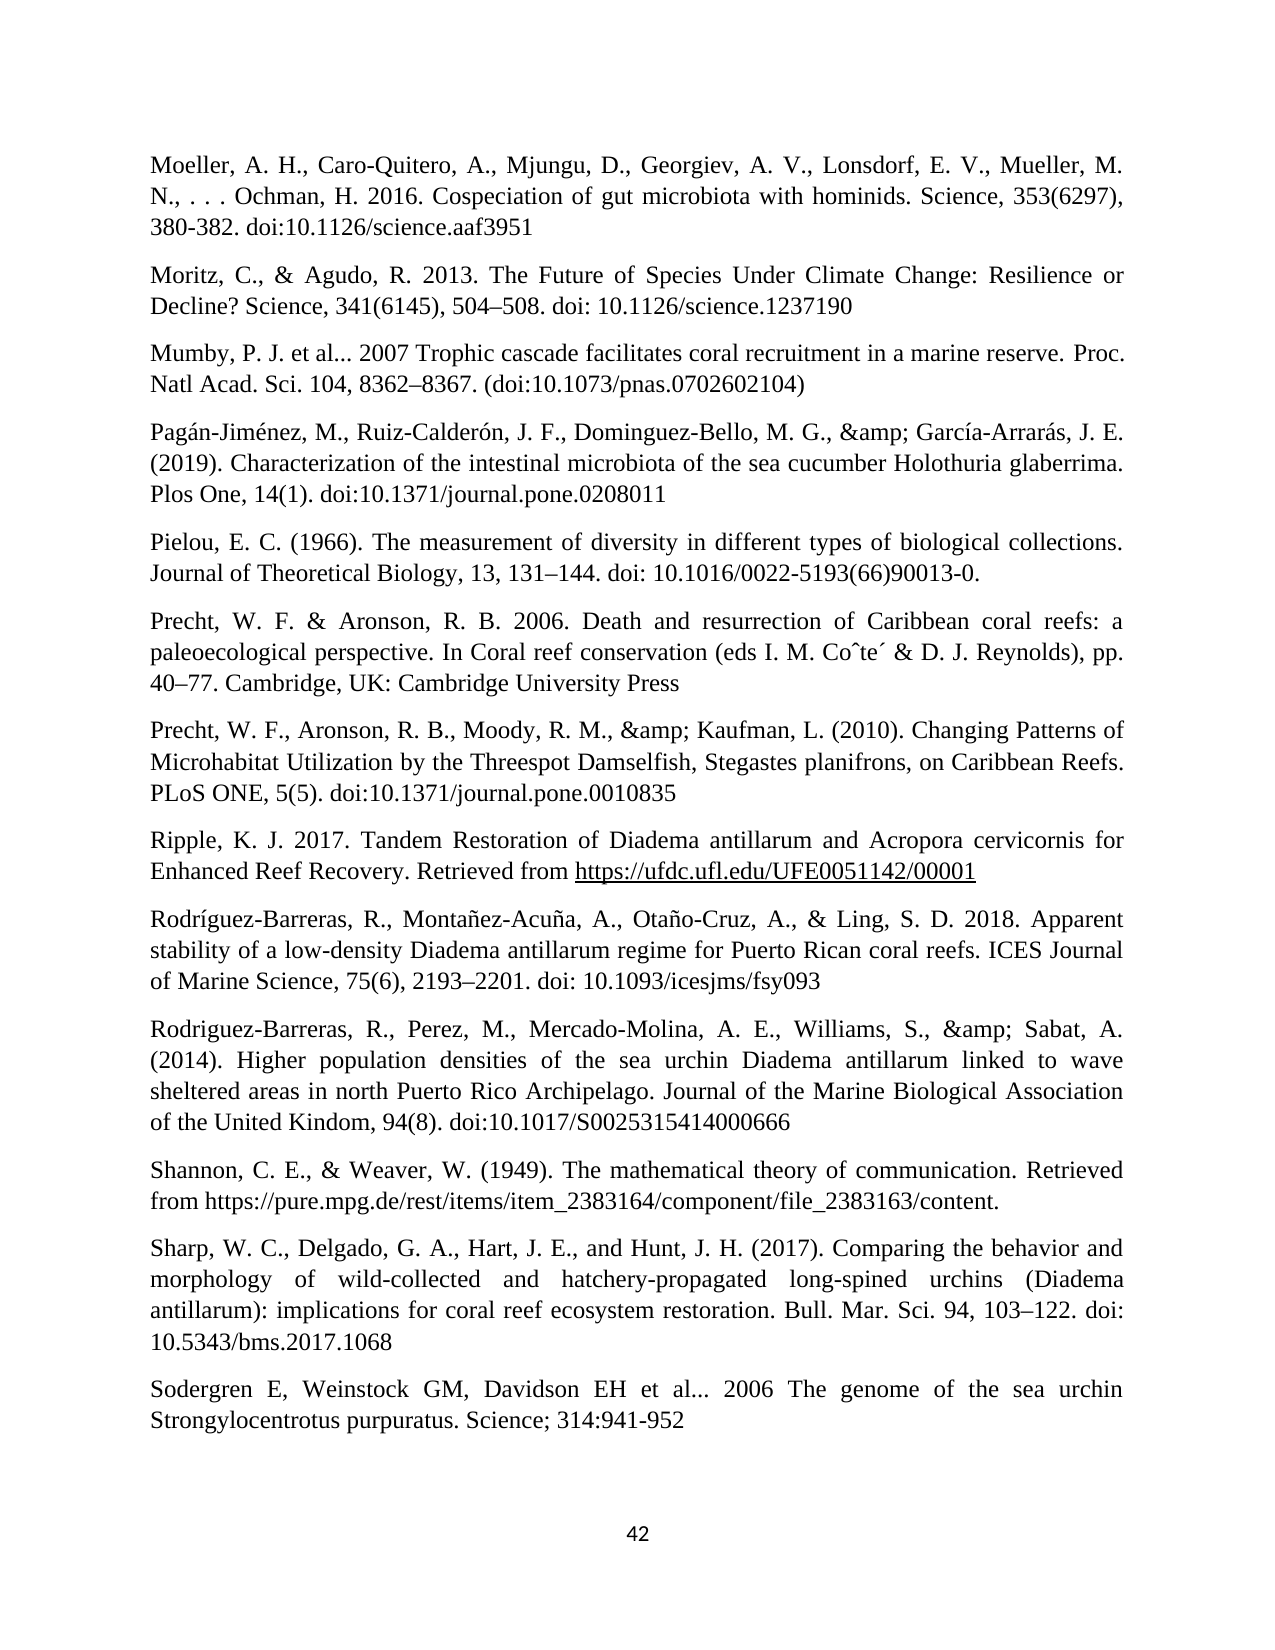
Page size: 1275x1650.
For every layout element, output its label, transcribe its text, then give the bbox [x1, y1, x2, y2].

text Ripple, K. J. 2017. Tandem Restoration of Diadema antillarum and Acropora cervicornis for Enhanced Reef Recovery. Retrieved from https://ufdc.ufl.edu/UFE0051142/00001 [150, 825, 1125, 885]
text Sharp, W. C., Delgado, G. A., Hart, J. E., and Hunt, J. H. (2017). Comparing the behavior and morphology of wild-collected and hatchery-propagated long-spined urchins (Diadema antillarum): implications for coral reef ecosystem restoration. Bull. Mar. Sci. 94, 103–122. doi: 10.5343/bms.2017.1068 [150, 1233, 1125, 1355]
text Pagán-Jiménez, M., Ruiz-Calderón, J. F., Dominguez-Bello, M. G., &amp; García-Arrarás, J. E. (2019). Characterization of the intestinal microbiota of the sea cucumber Holothuria glaberrima. Plos One, 14(1). doi:10.1371/journal.pone.0208011 [150, 417, 1125, 508]
text Rodríguez-Barreras, R., Montañez-Acuña, A., Otaño-Cruz, A., & Ling, S. D. 2018. Apparent stability of a low-density Diadema antillarum regime for Puerto Rican coral reefs. ICES Journal of Marine Science, 75(6), 2193–2201. doi: 10.1093/icesjms/fsy093 [150, 904, 1125, 995]
text Shannon, C. E., & Weaver, W. (1949). The mathematical theory of communication. Retrieved from https://pure.mpg.de/rest/items/item_2383164/component/file_2383163/content. [150, 1155, 1125, 1214]
text Mumby, P. J. et al... 2007 Trophic cascade facilitates coral recruitment in a marine reserve. Proc. Natl Acad. Sci. 104, 8362–8367. (doi:10.1073/pnas.0702602104) [150, 338, 1125, 398]
text Pielou, E. C. (1966). The measurement of diversity in different types of biological collections. Journal of Theoretical Biology, 13, 131–144. doi: 10.1016/0022-5193(66)90013-0. [150, 527, 1125, 587]
text Sodergren E, Weinstock GM, Davidson EH et al... 2006 The genome of the sea urchin Strongylocentrotus purpuratus. Science; 314:941-952 [150, 1374, 1125, 1434]
text Precht, W. F., Aronson, R. B., Moody, R. M., &amp; Kaufman, L. (2010). Changing Patterns of Microhabitat Utilization by the Threespot Damselfish, Stegastes planifrons, on Caribbean Reefs. PLoS ONE, 5(5). doi:10.1371/journal.pone.0010835 [150, 716, 1125, 806]
text Rodriguez-Barreras, R., Perez, M., Mercado-Molina, A. E., Williams, S., &amp; Sabat, A. (2014). Higher population densities of the sea urchin Diadema antillarum linked to wave sheltered areas in north Puerto Rico Archipelago. Journal of the Marine Biological Association of the United Kindom, 94(8). doi:10.1017/S0025315414000666 [150, 1014, 1125, 1136]
text Precht, W. F. & Aronson, R. B. 2006. Death and resurrection of Caribbean coral reefs: a paleoecological perspective. In Coral reef conservation (eds I. M. Coˆte´ & D. J. Reynolds), pp. 40–77. Cambridge, UK: Cambridge University Press [150, 606, 1125, 697]
text Moeller, A. H., Caro-Quitero, A., Mjungu, D., Georgiev, A. V., Lonsdorf, E. V., Mueller, M. N., . . . Ochman, H. 2016. Cospeciation of gut microbiota with hominids. Science, 353(6297), 380-382. doi:10.1126/science.aaf3951 [150, 150, 1125, 241]
text Moritz, C., & Agudo, R. 2013. The Future of Species Under Climate Change: Resilience or Decline? Science, 341(6145), 504–508. doi: 10.1126/science.1237190 [150, 260, 1125, 319]
